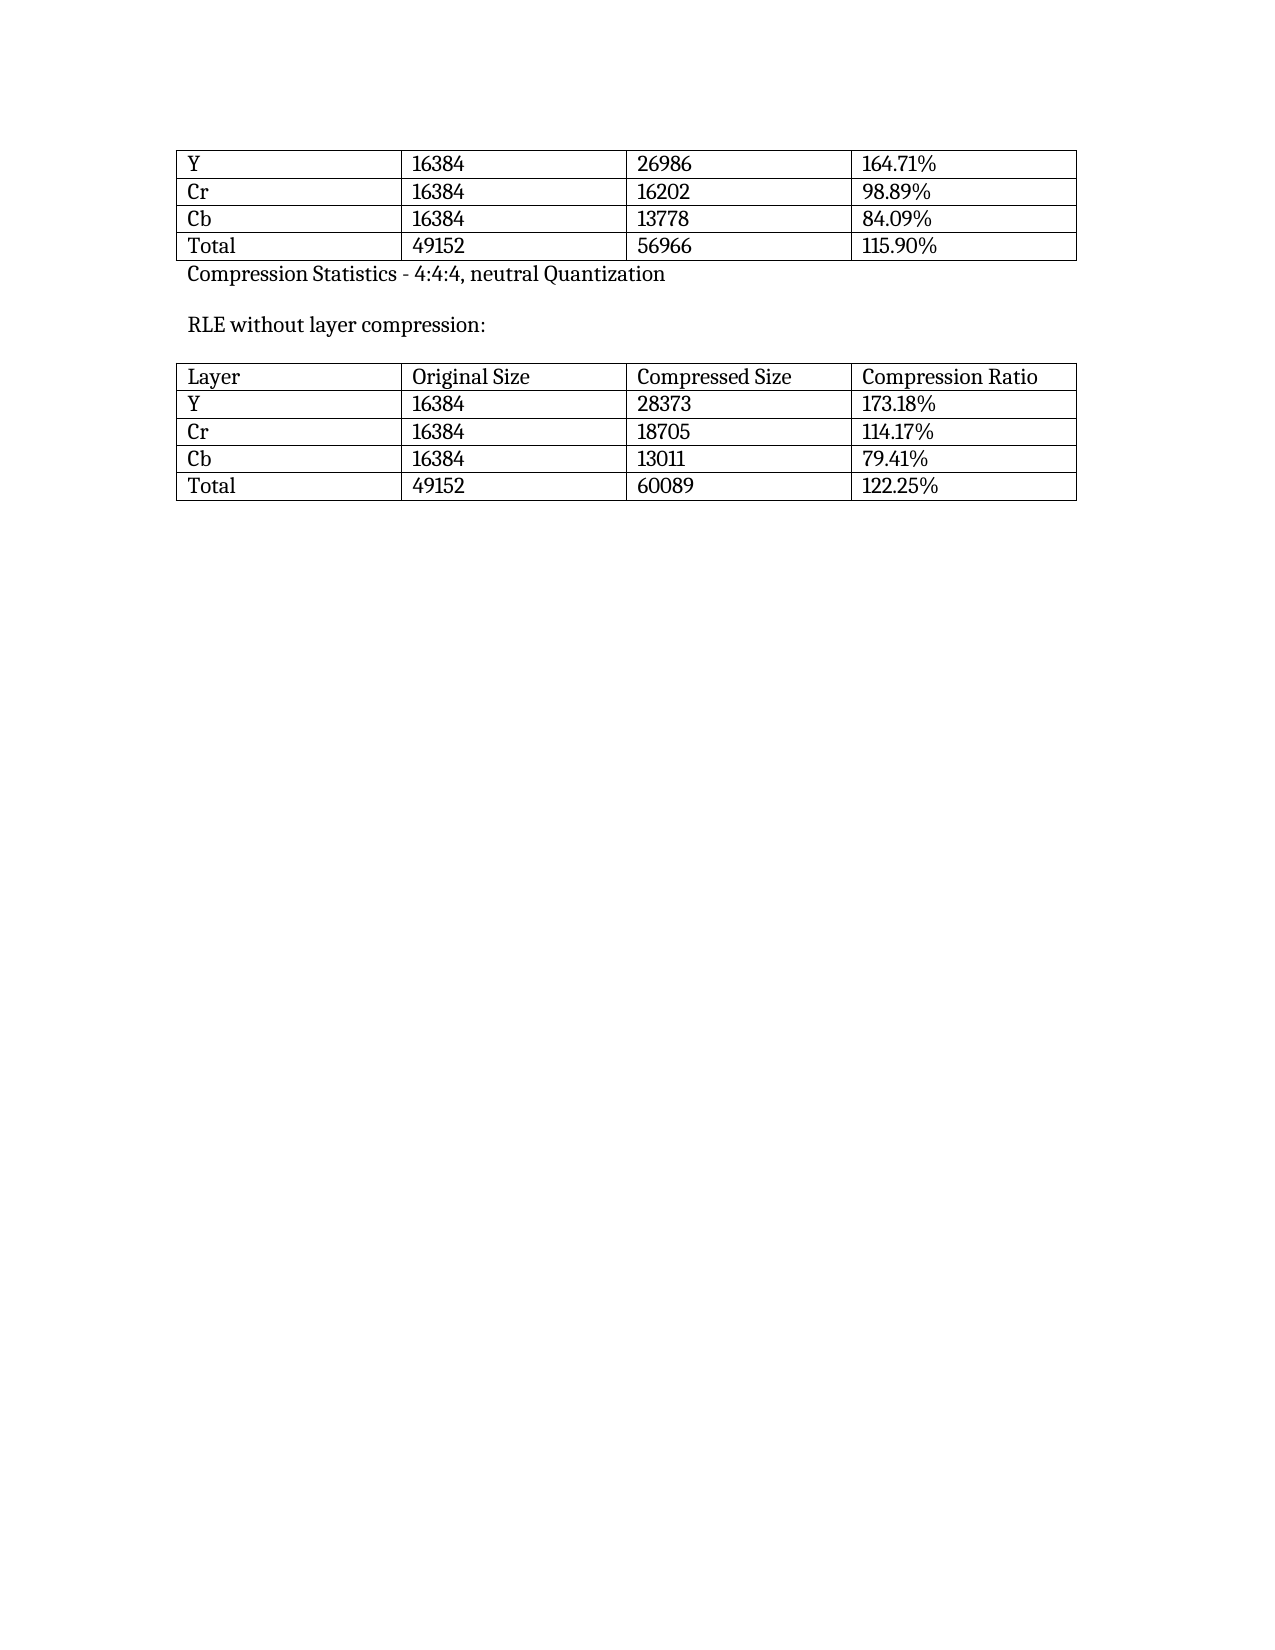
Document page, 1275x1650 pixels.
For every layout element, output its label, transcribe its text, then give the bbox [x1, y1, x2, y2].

table_cell 49152 [402, 473, 626, 500]
table_cell 28373 [627, 391, 851, 417]
table_cell 115.90% [852, 233, 1076, 259]
table_cell 16202 [627, 179, 851, 205]
table_cell Y [177, 151, 401, 177]
table_cell Cr [177, 419, 401, 445]
table_cell 164.71% [852, 151, 1076, 177]
table_cell Total [177, 233, 401, 259]
table_cell Total [177, 473, 401, 500]
table_cell 13011 [627, 446, 851, 472]
table_cell Cb [177, 446, 401, 472]
table_cell Cb [177, 206, 401, 232]
table_header Layer [177, 364, 401, 390]
table_cell 16384 [402, 419, 626, 445]
table_cell 84.09% [852, 206, 1076, 232]
table_cell 18705 [627, 419, 851, 445]
table_header Compression Ratio [852, 364, 1076, 390]
table_cell 16384 [402, 179, 626, 205]
table_cell 79.41% [852, 446, 1076, 472]
table_cell 114.17% [852, 419, 1076, 445]
table_cell 16384 [402, 151, 626, 177]
table_header Compressed Size [627, 364, 851, 390]
table_cell 26986 [627, 151, 851, 177]
table_cell 60089 [627, 473, 851, 500]
table_cell 13778 [627, 206, 851, 232]
text RLE without layer compression: [187, 312, 1087, 338]
table_cell Cr [177, 179, 401, 205]
table_cell 56966 [627, 233, 851, 259]
table_cell 122.25% [852, 473, 1076, 500]
table_cell 16384 [402, 446, 626, 472]
table_cell Y [177, 391, 401, 417]
table_header Original Size [402, 364, 626, 390]
table_cell 49152 [402, 233, 626, 259]
text Compression Statistics - 4:4:4, neutral Quantization [187, 261, 1087, 287]
table_cell 16384 [402, 391, 626, 417]
table_cell 98.89% [852, 179, 1076, 205]
table_cell 16384 [402, 206, 626, 232]
table_cell 173.18% [852, 391, 1076, 417]
